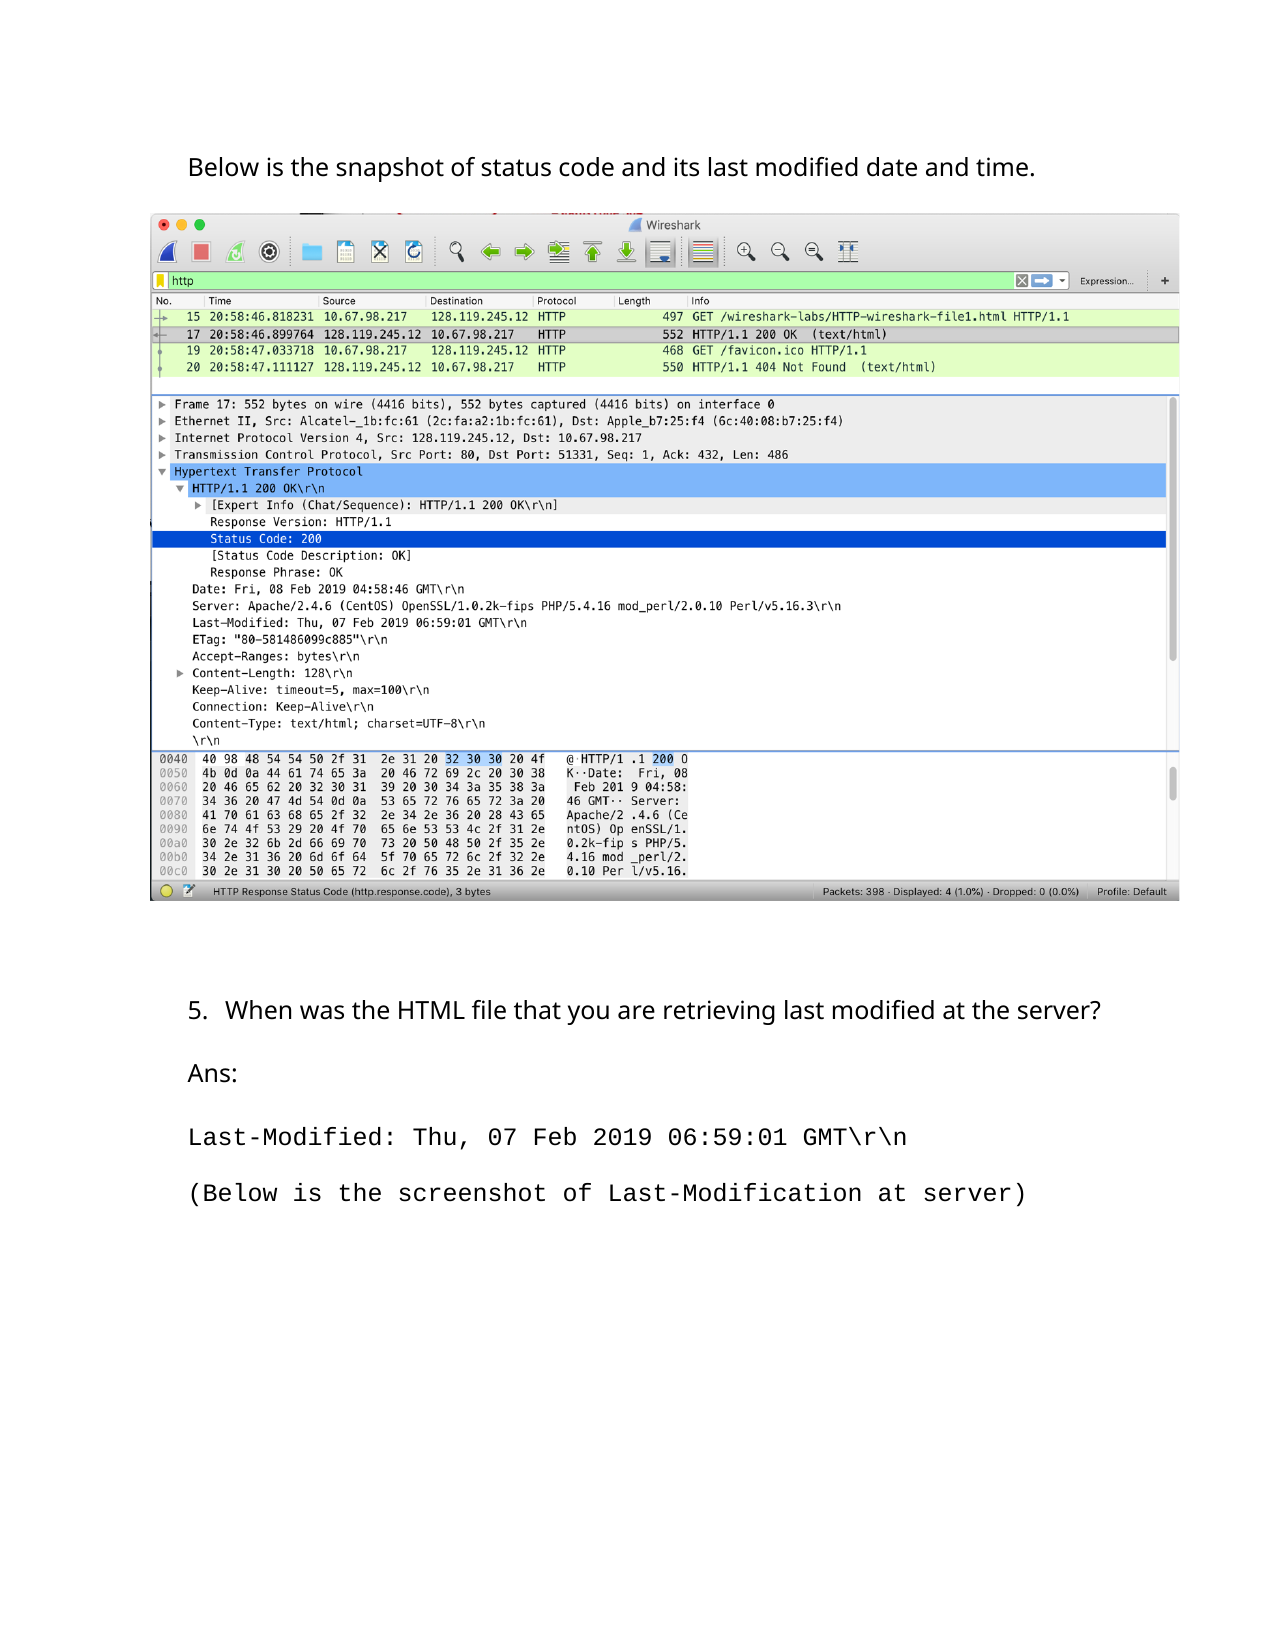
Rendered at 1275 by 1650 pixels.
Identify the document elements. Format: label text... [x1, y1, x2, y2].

list When was the HTML file that you are retrieving last modified at the server? [187, 993, 1125, 1027]
text Ans: [187, 1056, 1125, 1090]
text Below is the snapshot of status code and its last modified date and time. [187, 150, 1125, 184]
text Last-Modified: Thu, 07 Feb 2019 06:59:01 GMT\r\n [187, 1124, 1125, 1153]
text (Below is the screenshot of Last-Modification at server) [187, 1181, 1125, 1209]
picture [150, 213, 1180, 901]
